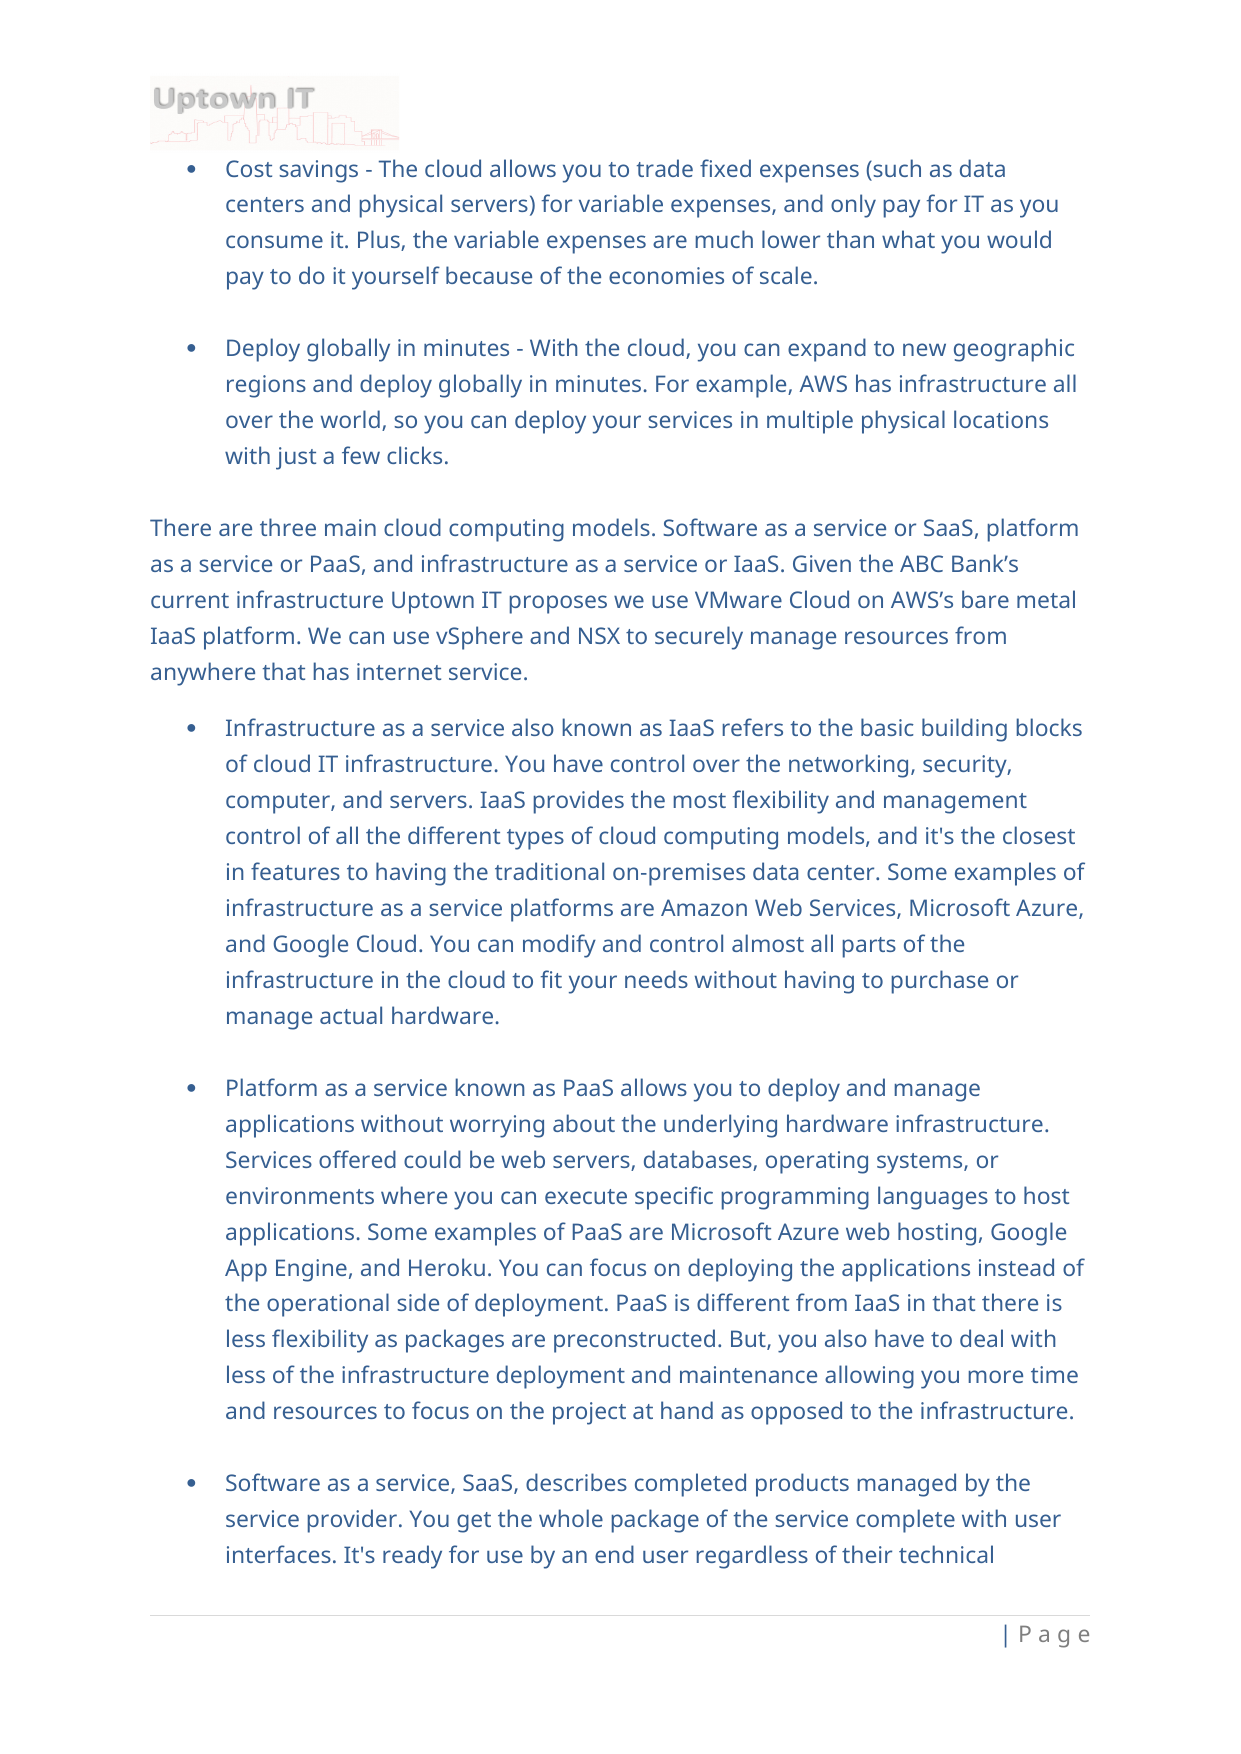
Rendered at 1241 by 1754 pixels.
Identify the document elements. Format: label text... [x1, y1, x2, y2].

list Cost savings - The cloud allows you to trade fixed expenses (such as data centers and physical servers) for variable expenses, and only pay for IT as you consume it. Plus, the variable expenses are much lower than what you would pay to do it yourself because of the economies of scale. [187, 152, 1090, 327]
list Deploy globally in minutes - With the cloud, you can expand to new geographic regions and deploy globally in minutes. For example, AWS has infrastructure all over the world, so you can deploy your services in multiple physical locations with just a few clicks. [187, 332, 1090, 471]
list Platform as a service known as PaaS allows you to deploy and manage applications without worrying about the underlying hardware infrastructure. Services offered could be web servers, databases, operating systems, or environments where you can execute specific programming languages to host applications. Some examples of PaaS are Microsoft Azure web hosting, Google App Engine, and Heroku. You can focus on deploying the applications instead of the operational side of deployment. PaaS is different from IaaS in that there is less flexibility as packages are preconstructed. But, you also have to deal with less of the infrastructure deployment and maintenance allowing you more time and resources to focus on the project at hand as opposed to the infrastructure. [187, 1072, 1090, 1462]
text There are three main cloud computing models. Software as a service or SaaS, platform as a service or PaaS, and infrastructure as a service or IaaS. Given the ABC Bank’s current infrastructure Uptown IT proposes we use VMware Cloud on AWS’s bare metal IaaS platform. We can use vSphere and NSX to securely manage resources from anywhere that has internet service. [150, 512, 1090, 687]
list Infrastructure as a service also known as IaaS refers to the basic building blocks of cloud IT infrastructure. You have control over the networking, security, computer, and servers. IaaS provides the most flexibility and management control of all the different types of cloud computing models, and it's the closest in features to having the traditional on-premises data center. Some examples of infrastructure as a service platforms are Amazon Web Services, Microsoft Azure, and Google Cloud. You can modify and control almost all parts of the infrastructure in the cloud to fit your needs without having to purchase or manage actual hardware. [187, 712, 1090, 1067]
picture [150, 73, 400, 153]
